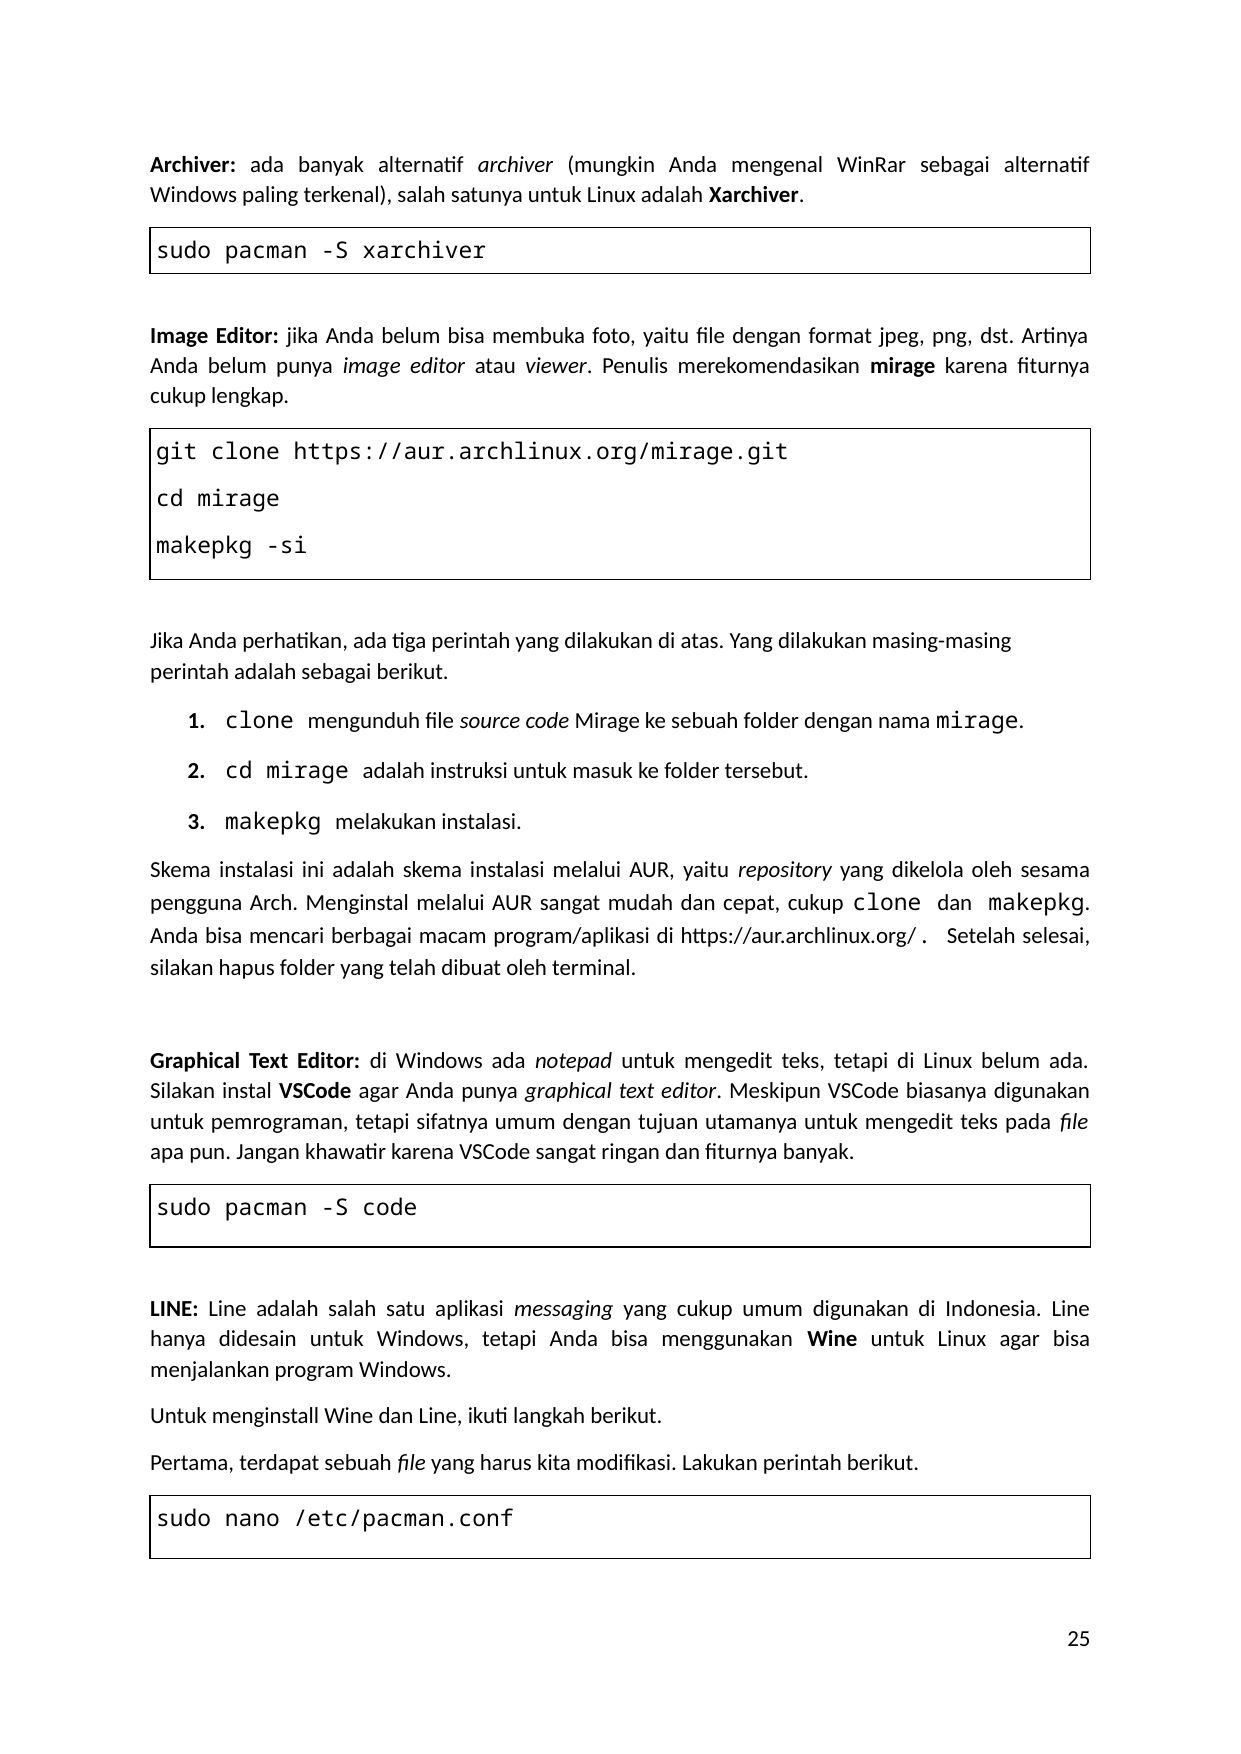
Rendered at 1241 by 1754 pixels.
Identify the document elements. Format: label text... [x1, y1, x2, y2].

table_header git clone https://aur.archlinux.org/mirage.git cd mirage makepkg -si [151, 429, 1090, 579]
text LINE: Line adalah salah satu aplikasi messaging yang cukup umum digunakan di Indonesia. Line hanya didesain untuk Windows, tetapi Anda bisa menggunakan Wine untuk Linux agar bisa menjalankan program Windows. [150, 1294, 1090, 1383]
text Jika Anda perhatikan, ada tiga perintah yang dilakukan di atas. Yang dilakukan masing-masing perintah adalah sebagai berikut. [150, 627, 1090, 685]
text Pertama, terdapat sebuah file yang harus kita modifikasi. Lakukan perintah berikut. [150, 1448, 1090, 1477]
table_header sudo pacman -S xarchiver [151, 228, 1090, 273]
text Skema instalasi ini adalah skema instalasi melalui AUR, yaitu repository yang dikelola oleh sesama pengguna Arch. Menginstal melalui AUR sangat mudah dan cepat, cukup clone dan makepkg. Anda bisa mencari berbagai macam program/aplikasi di https://aur.archlinux.org/. Setelah selesai, silakan hapus folder yang telah dibuat oleh terminal. [150, 855, 1090, 981]
list clone mengunduh file source code Mirage ke sebuah folder dengan nama mirage. [187, 704, 1090, 735]
text Image Editor: jika Anda belum bisa membuka foto, yaitu file dengan format jpeg, png, dst. Artinya Anda belum punya image editor atau viewer. Penulis merekomendasikan mirage karena fiturnya cukup lengkap. [150, 321, 1090, 409]
list cd mirage adalah instruksi untuk masuk ke folder tersebut. [187, 754, 1090, 785]
text Graphical Text Editor: di Windows ada notepad untuk mengedit teks, tetapi di Linux belum ada. Silakan instal VSCode agar Anda punya graphical text editor. Meskipun VSCode biasanya digunakan untuk pemrograman, tetapi sifatnya umum dengan tujuan utamanya untuk mengedit teks pada file apa pun. Jangan khawatir karena VSCode sangat ringan dan fiturnya banyak. [150, 1046, 1090, 1165]
table_header sudo pacman -S code [151, 1185, 1090, 1246]
table_header sudo nano /etc/pacman.conf [151, 1496, 1090, 1558]
list makepkg melakukan instalasi. [187, 804, 1090, 836]
text Untuk menginstall Wine dan Line, ikuti langkah berikut. [150, 1402, 1090, 1430]
text Archiver: ada banyak alternatif archiver (mungkin Anda mengenal WinRar sebagai alternatif Windows paling terkenal), salah satunya untuk Linux adalah Xarchiver. [150, 150, 1090, 208]
